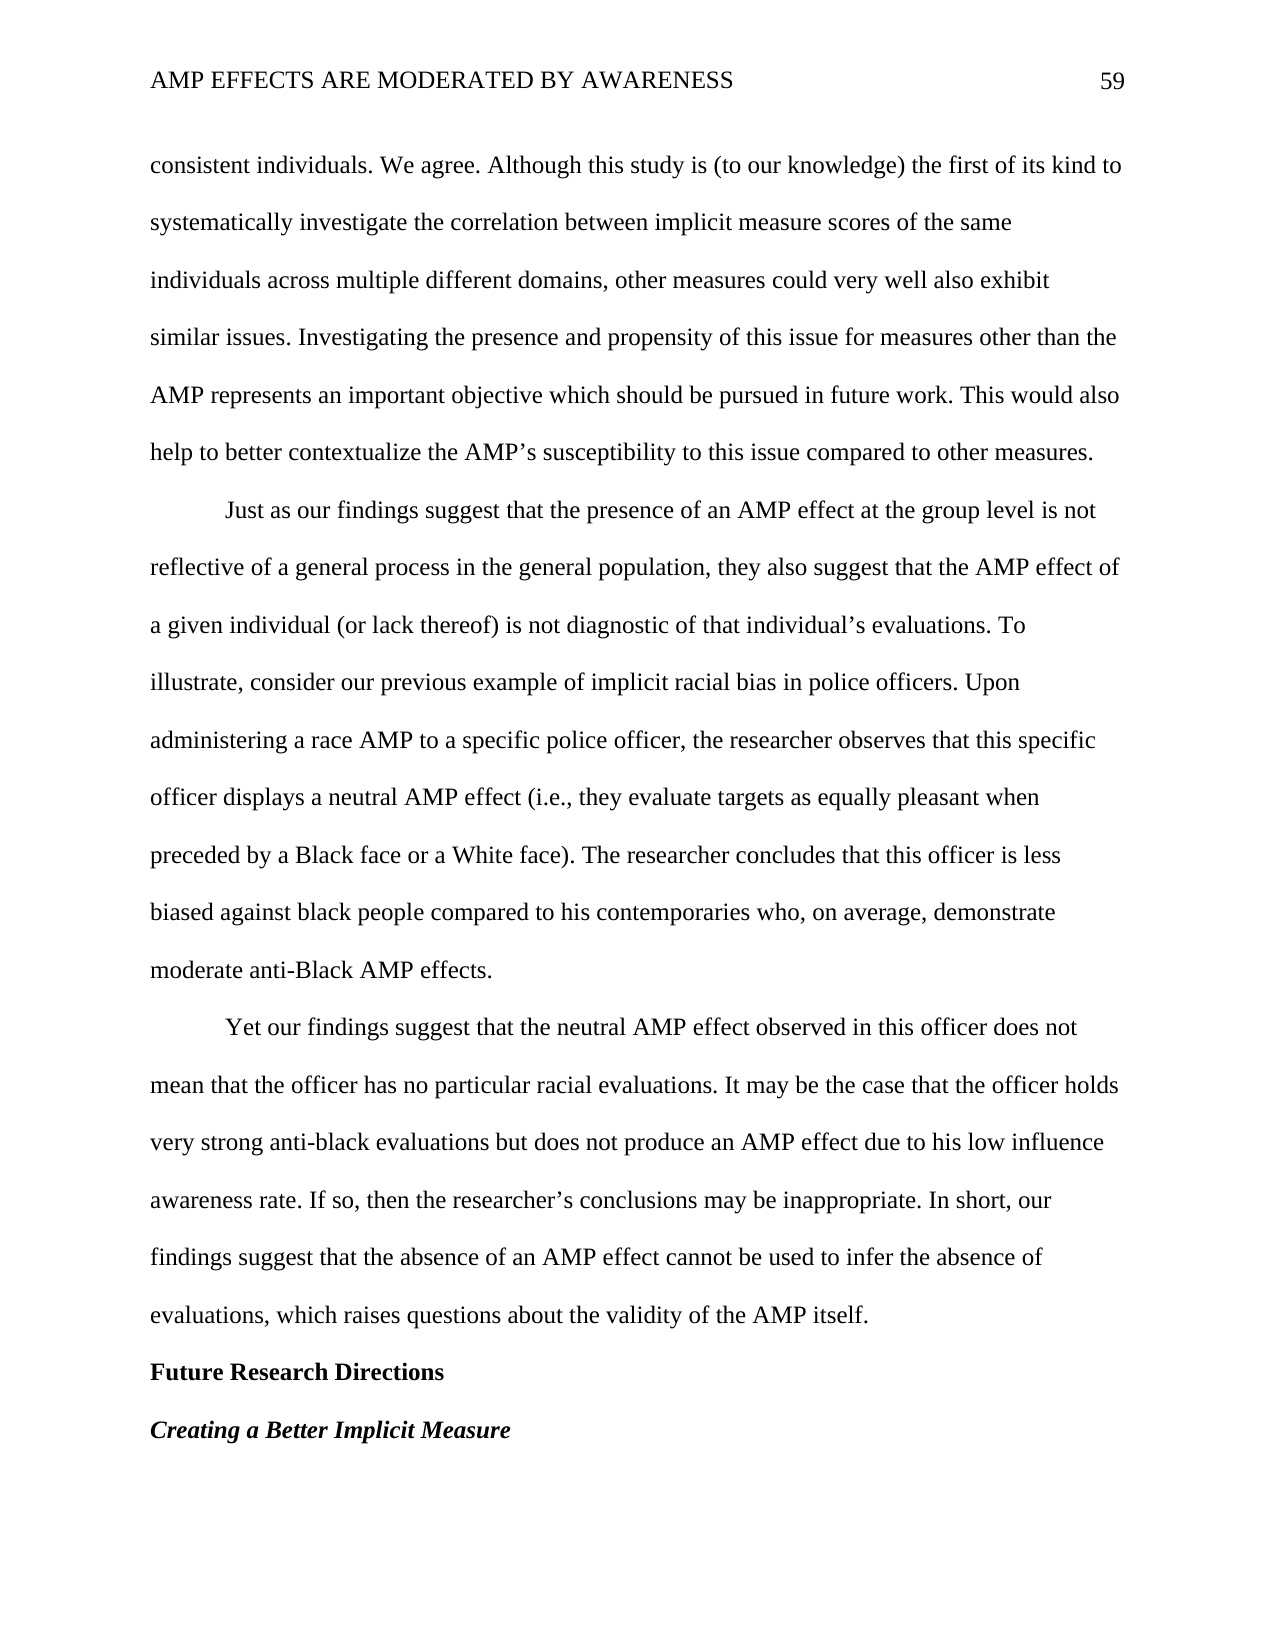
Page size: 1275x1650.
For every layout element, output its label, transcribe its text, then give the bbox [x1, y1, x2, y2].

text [150, 150, 1125, 466]
subtitle Future Research Directions [150, 1357, 1125, 1386]
text Just as our findings suggest that the presence of an AMP effect at the group level is not reflective of a general process in the general population, they also suggest that the AMP effect of a given individual (or lack thereof) is not diagnostic of that individual’s evaluations. To illustrate, consider our previous example of implicit racial bias in police officers. Upon administering a race AMP to a specific police officer, the researcher observes that this specific officer displays a neutral AMP effect (i.e., they evaluate targets as equally pleasant when preceded by a Black face or a White face). The researcher concludes that this officer is less biased against black people compared to his contemporaries who, on average, demonstrate moderate anti-Black AMP effects. [150, 495, 1125, 984]
subtitle Creating a Better Implicit Measure [150, 1415, 1125, 1444]
text Yet our findings suggest that the neutral AMP effect observed in this officer does not mean that the officer has no particular racial evaluations. It may be the case that the officer holds very strong anti-black evaluations but does not produce an AMP effect due to his low influence awareness rate. If so, then the researcher’s conclusions may be inappropriate. In short, our findings suggest that the absence of an AMP effect cannot be used to infer the absence of evaluations, which raises questions about the validity of the AMP itself. [150, 1012, 1125, 1329]
